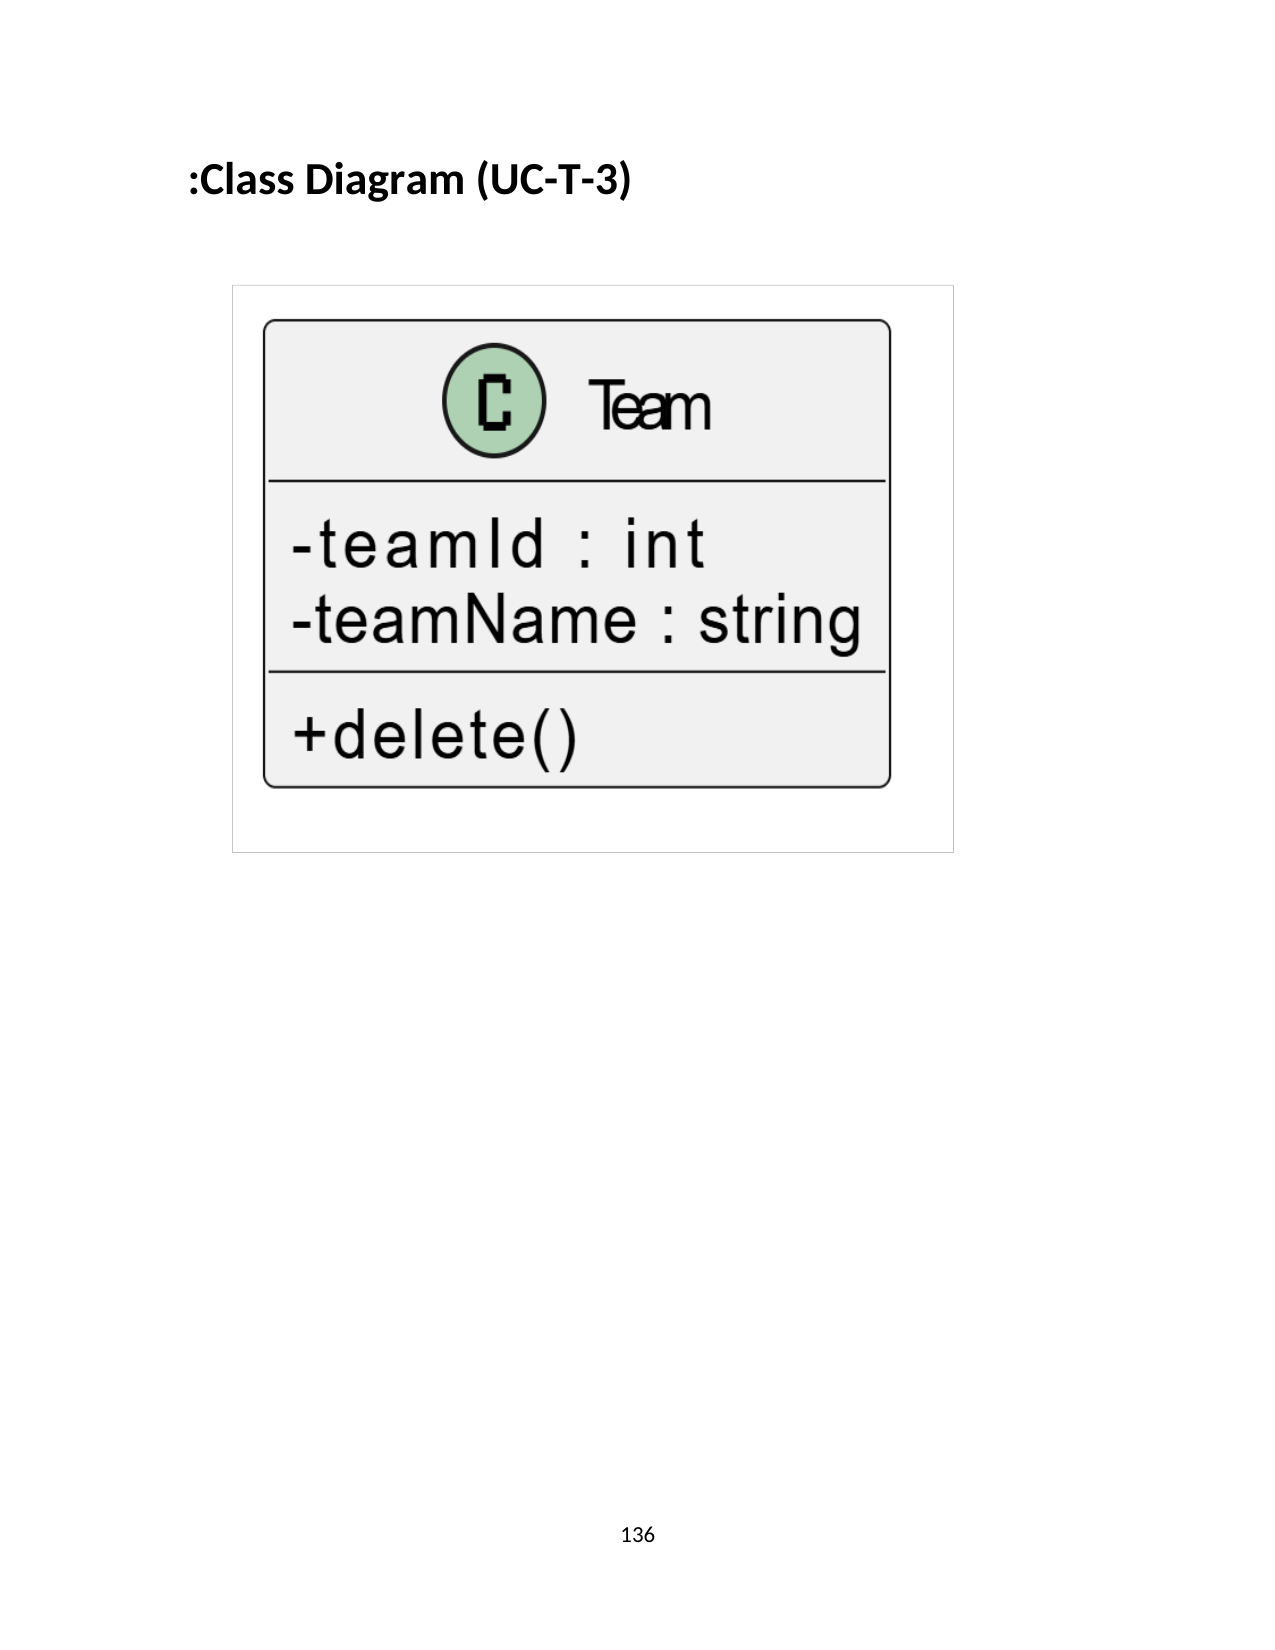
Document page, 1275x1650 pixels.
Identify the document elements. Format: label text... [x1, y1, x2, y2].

text Class Diagram (UC-T-3): [187, 150, 1087, 206]
picture [187, 235, 999, 903]
